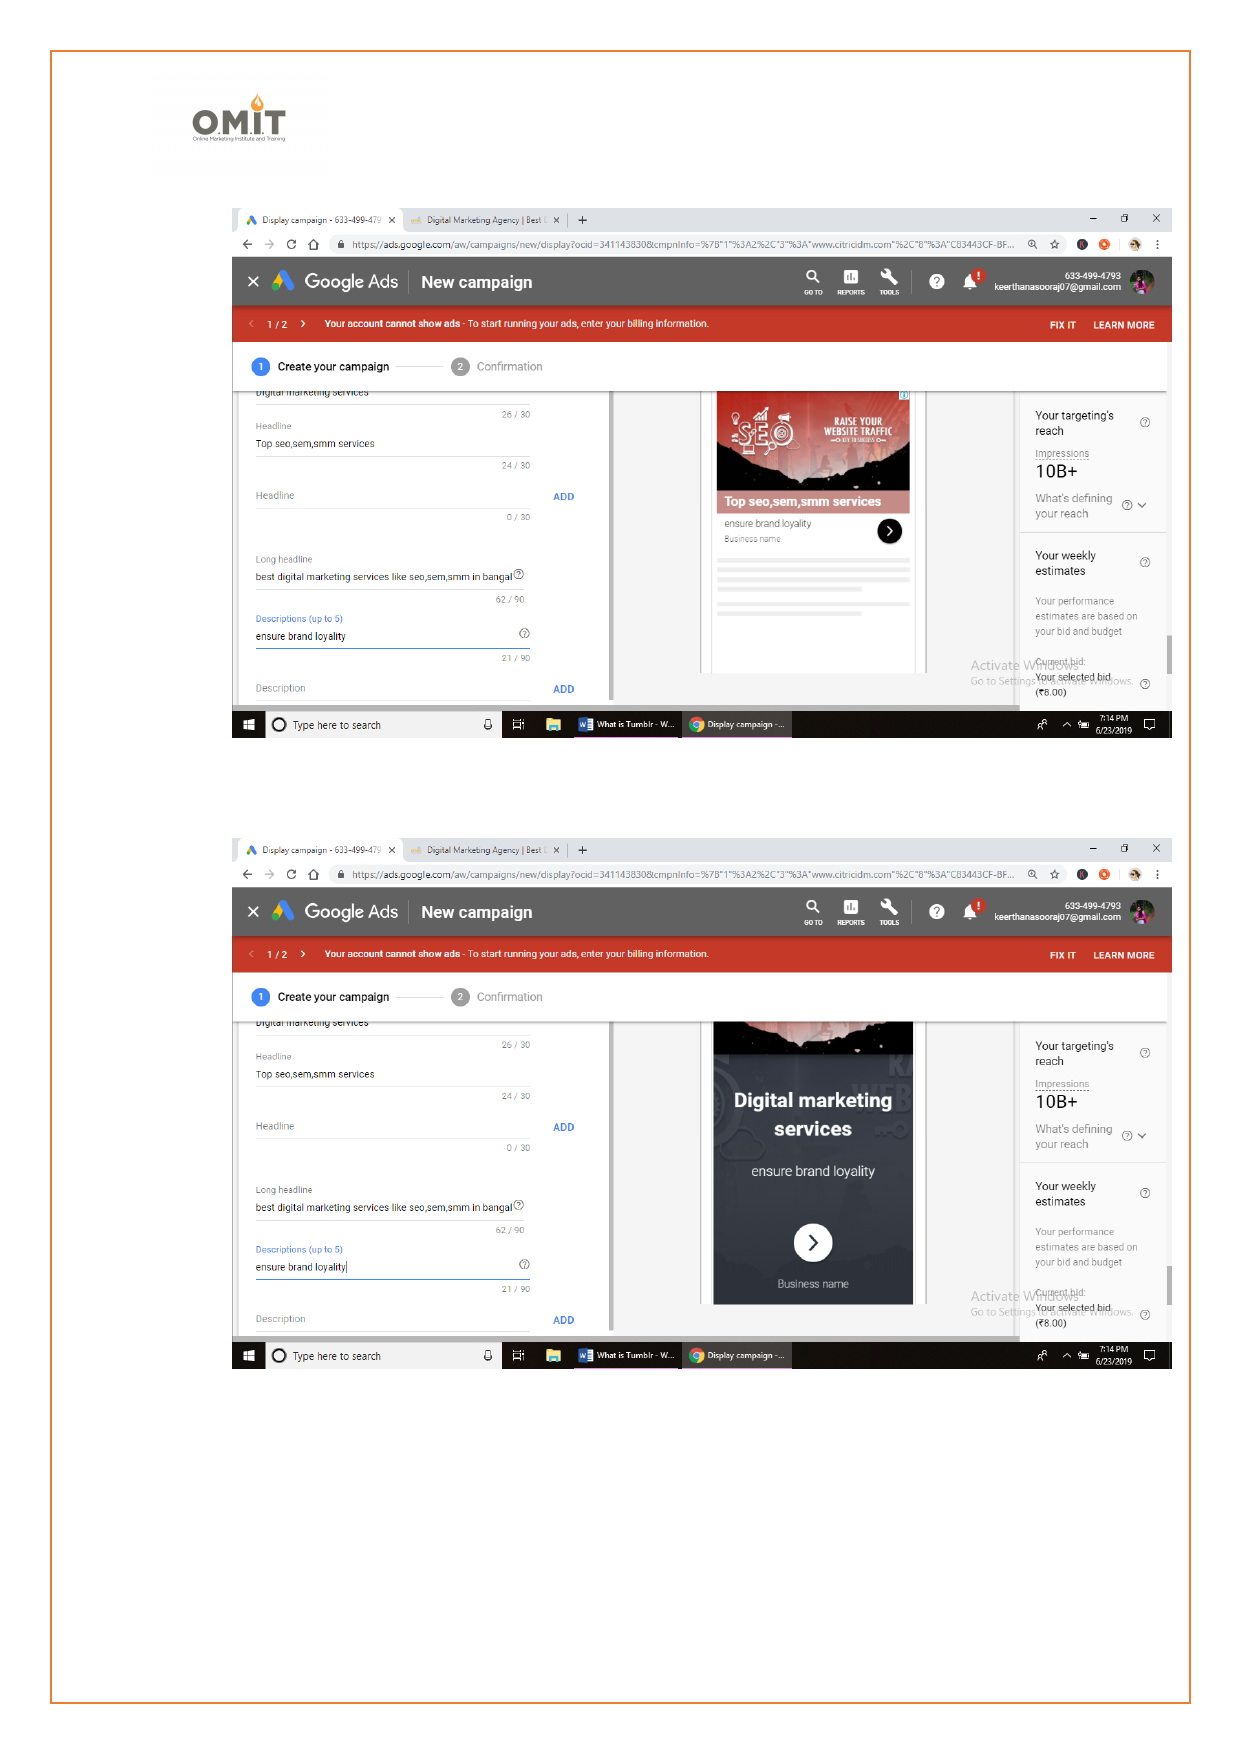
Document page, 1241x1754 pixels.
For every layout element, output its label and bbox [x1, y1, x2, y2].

picture [150, 73, 328, 176]
picture [232, 838, 1172, 1369]
picture [232, 208, 1172, 738]
